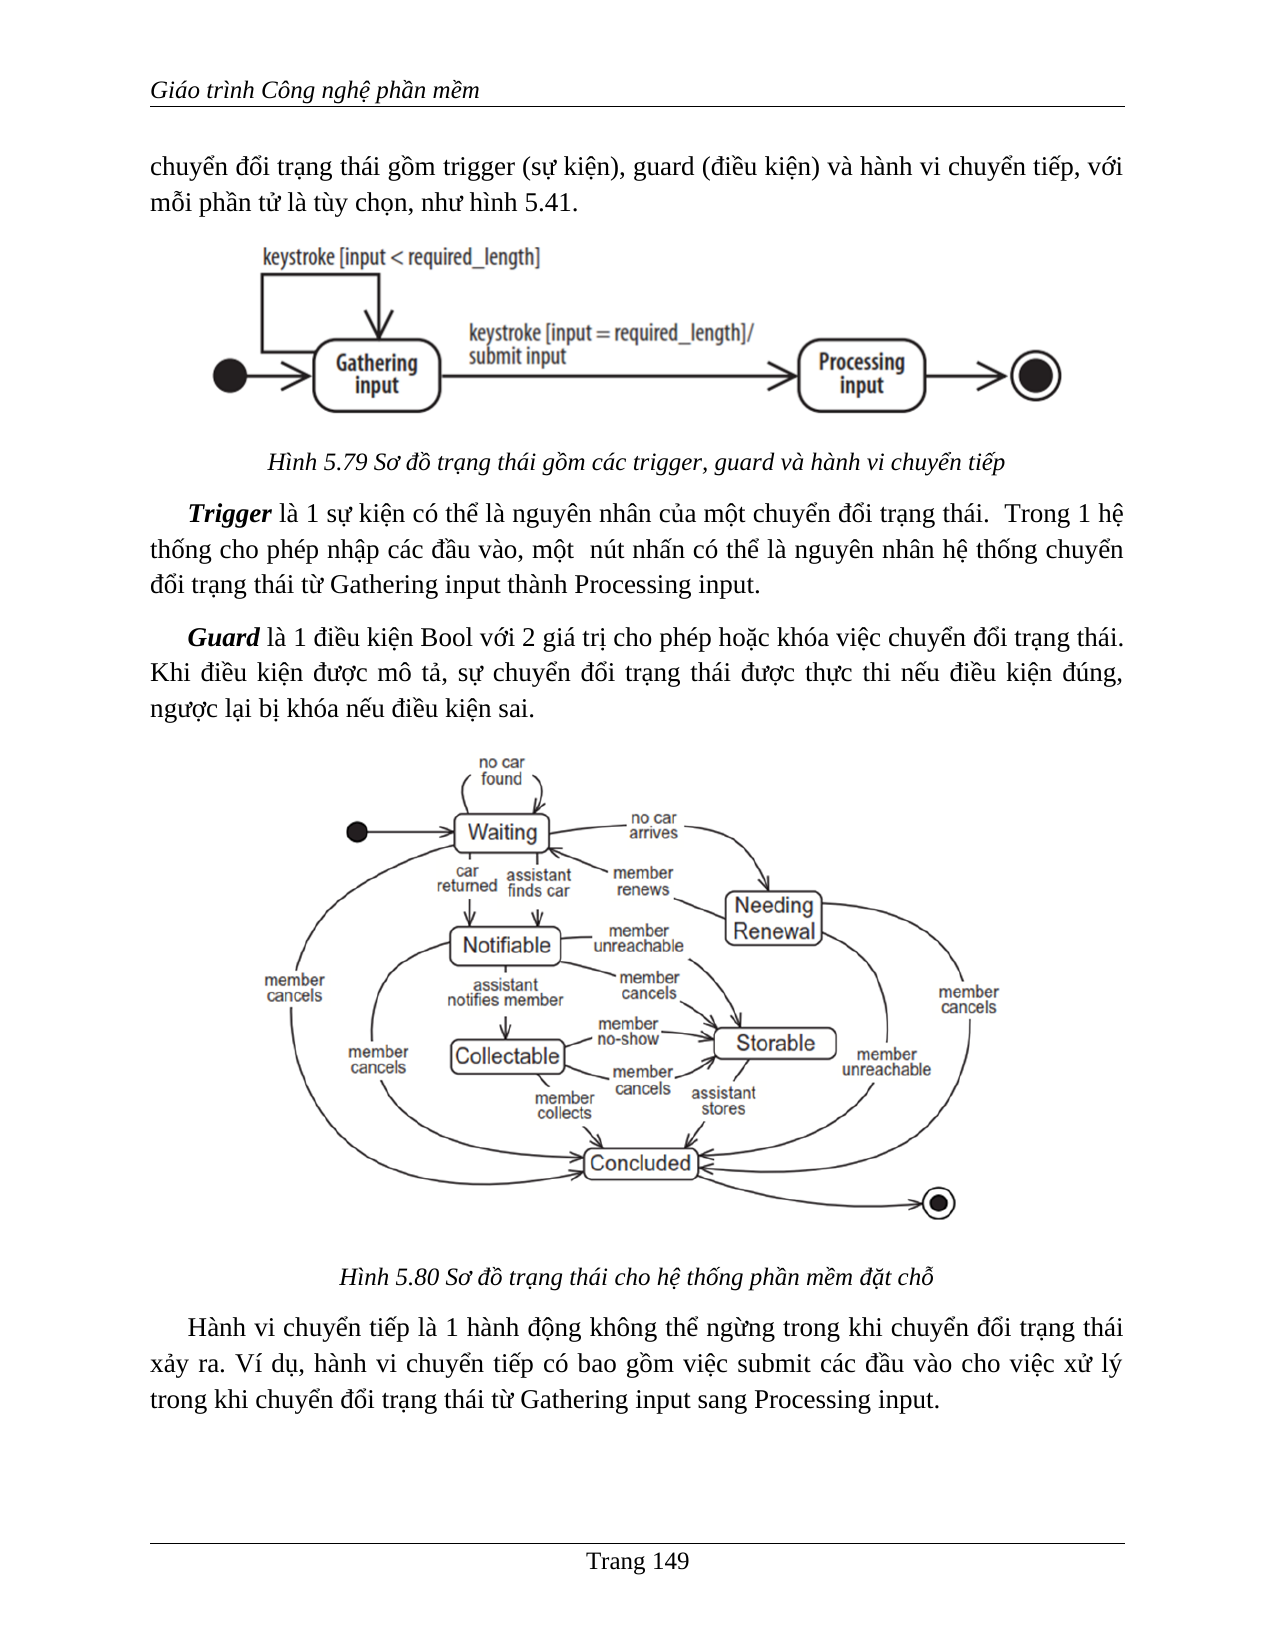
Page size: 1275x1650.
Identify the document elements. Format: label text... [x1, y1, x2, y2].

picture [195, 238, 1080, 427]
text Trigger là 1 sự kiện có thể là nguyên nhân của một chuyển đổi trạng thái. Trong 1 hệ thống cho phép nhập các đầu vào, một nút nhấn có thể là nguyên nhân hệ thống chuyển đổi trạng thái từ Gathering input thành Processing input. [150, 497, 1125, 599]
text Hành vi chuyển tiếp là 1 hành động không thể ngừng trong khi chuyển đổi trạng thái xảy ra. Ví dụ, hành vi chuyển tiếp có bao gồm việc submit các đầu vào cho việc xử lý trong khi chuyển đổi trạng thái từ Gathering input sang Processing input. [150, 1311, 1125, 1414]
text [150, 150, 1125, 217]
text Guard là 1 điều kiện Bool với 2 giá trị cho phép hoặc khóa việc chuyển đổi trạng thái. Khi điều kiện được mô tả, sự chuyển đổi trạng thái được thực thi nếu điều kiện đúng, ngược lại bị khóa nếu điều kiện sai. [150, 621, 1125, 723]
picture [234, 744, 1041, 1241]
